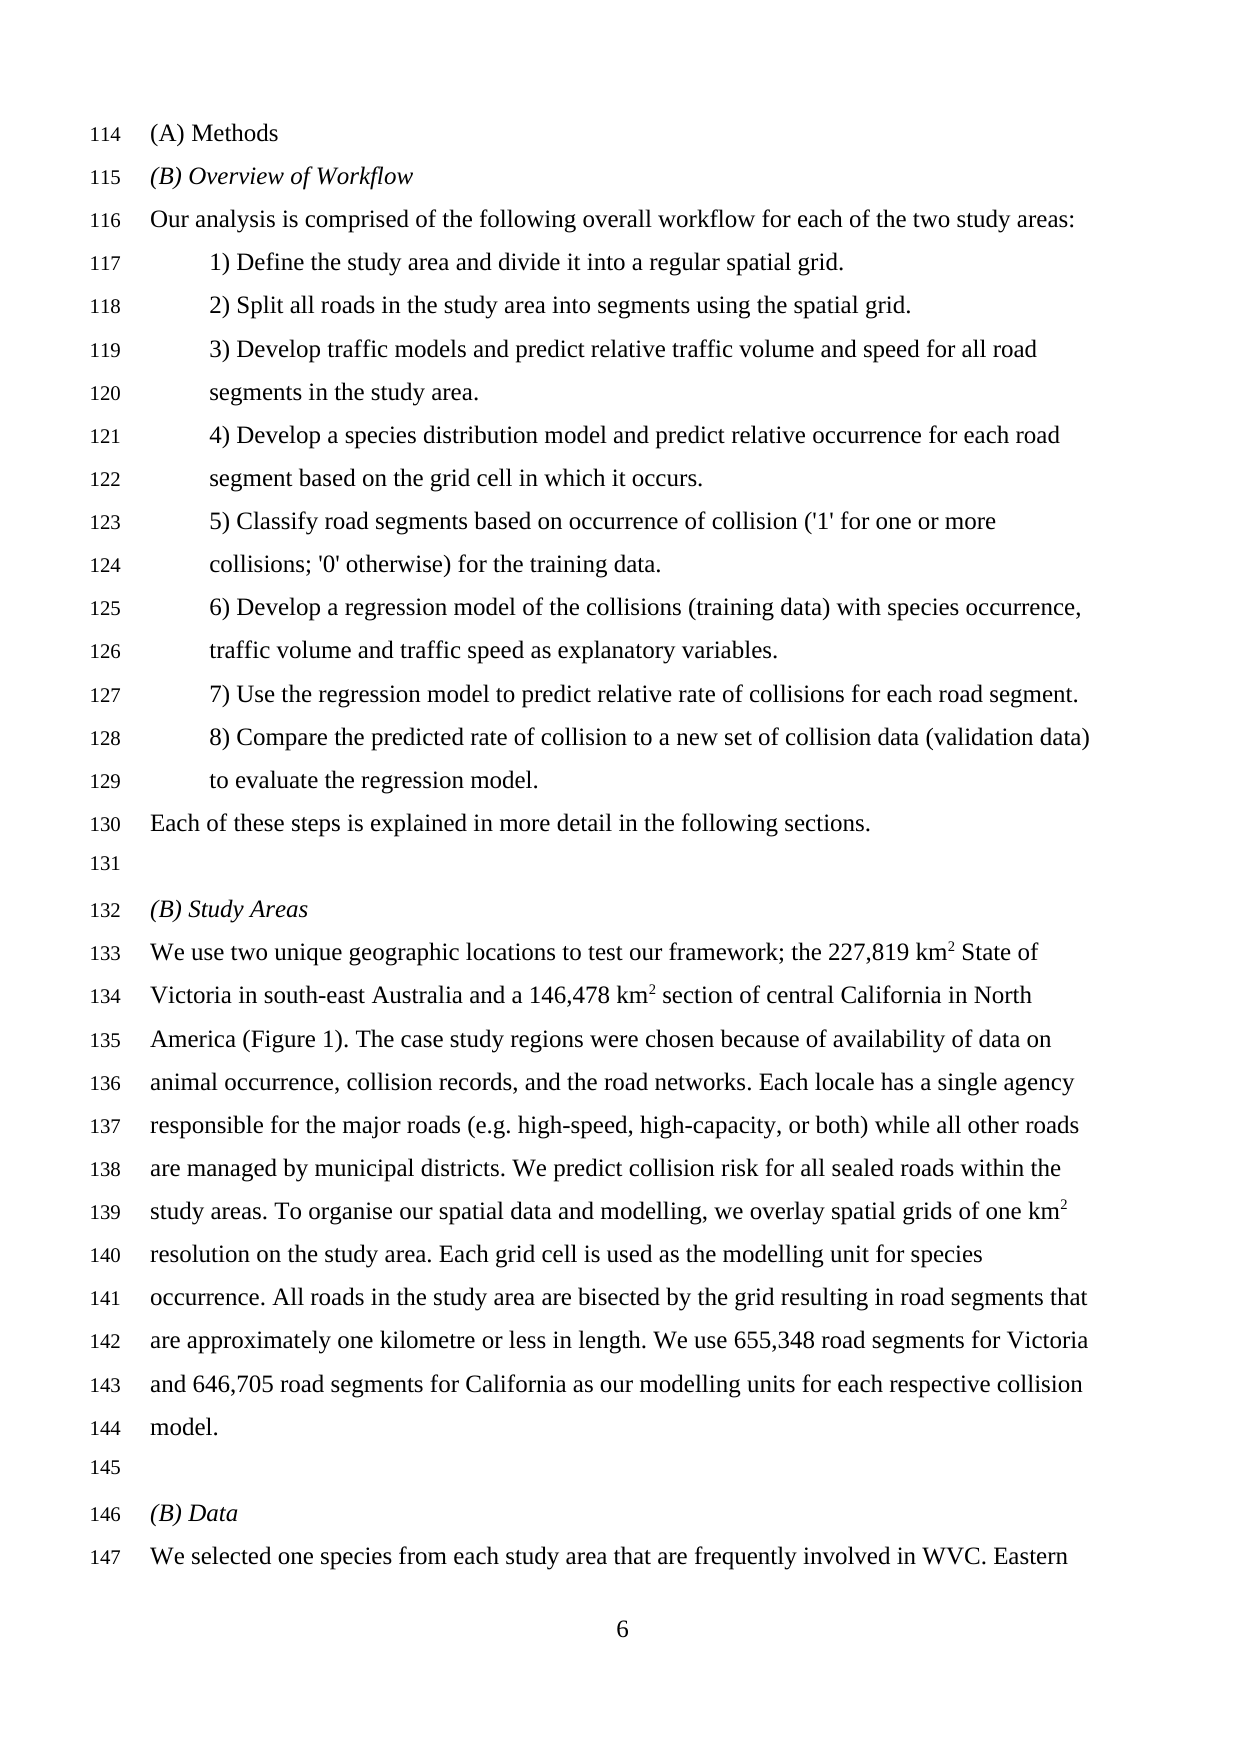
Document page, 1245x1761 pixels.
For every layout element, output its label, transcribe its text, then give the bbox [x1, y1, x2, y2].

list Each of these steps is explained in more detail in the following sections. [150, 808, 1095, 837]
list Develop a species distribution model and predict relative occurrence for each road segment based on the grid cell in which it occurs. [209, 420, 1095, 492]
list Compare the predicted rate of collision to a new set of collision data (validation data) to evaluate the regression model. [209, 722, 1095, 794]
list (B) Overview of Workflow [150, 161, 1095, 190]
list Classify road segments based on occurrence of collision ('1' for one or more collisions; '0' otherwise) for the training data. [209, 506, 1095, 578]
list Split all roads in the study area into segments using the spatial grid. [209, 291, 1095, 319]
list (B) Study Areas [150, 894, 1095, 923]
list Use the regression model to predict relative rate of collisions for each road segment. [209, 679, 1095, 707]
list (A) Methods [150, 118, 1095, 147]
list Our analysis is comprised of the following overall workflow for each of the two study areas: [150, 204, 1095, 233]
text We use two unique geographic locations to test our framework; the 227,819 km2 State of Victoria in south-east Australia and a 146,478 km2 section of central California in North America (Figure 1). The case study regions were chosen because of availability of data on animal occurrence, collision records, and the road networks. Each locale has a single agency responsible for the major roads (e.g. high-speed, high-capacity, or both) while all other roads are managed by municipal districts. We predict collision risk for all sealed roads within the study areas. To organise our spatial data and modelling, we overlay spatial grids of one km2 resolution on the study area. Each grid cell is used as the modelling unit for species occurrence. All roads in the study area are bisected by the grid resulting in road segments that are approximately one kilometre or less in length. We use 655,348 road segments for Victoria and 646,705 road segments for California as our modelling units for each respective collision model. [150, 937, 1095, 1441]
list Develop traffic models and predict relative traffic volume and speed for all road segments in the study area. [209, 334, 1095, 406]
list (B) Data [150, 1498, 1095, 1527]
list Develop a regression model of the collisions (training data) with species occurrence, traffic volume and traffic speed as explanatory variables. [209, 592, 1095, 664]
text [150, 1541, 1095, 1570]
list Define the study area and divide it into a regular spatial grid. [209, 247, 1095, 276]
